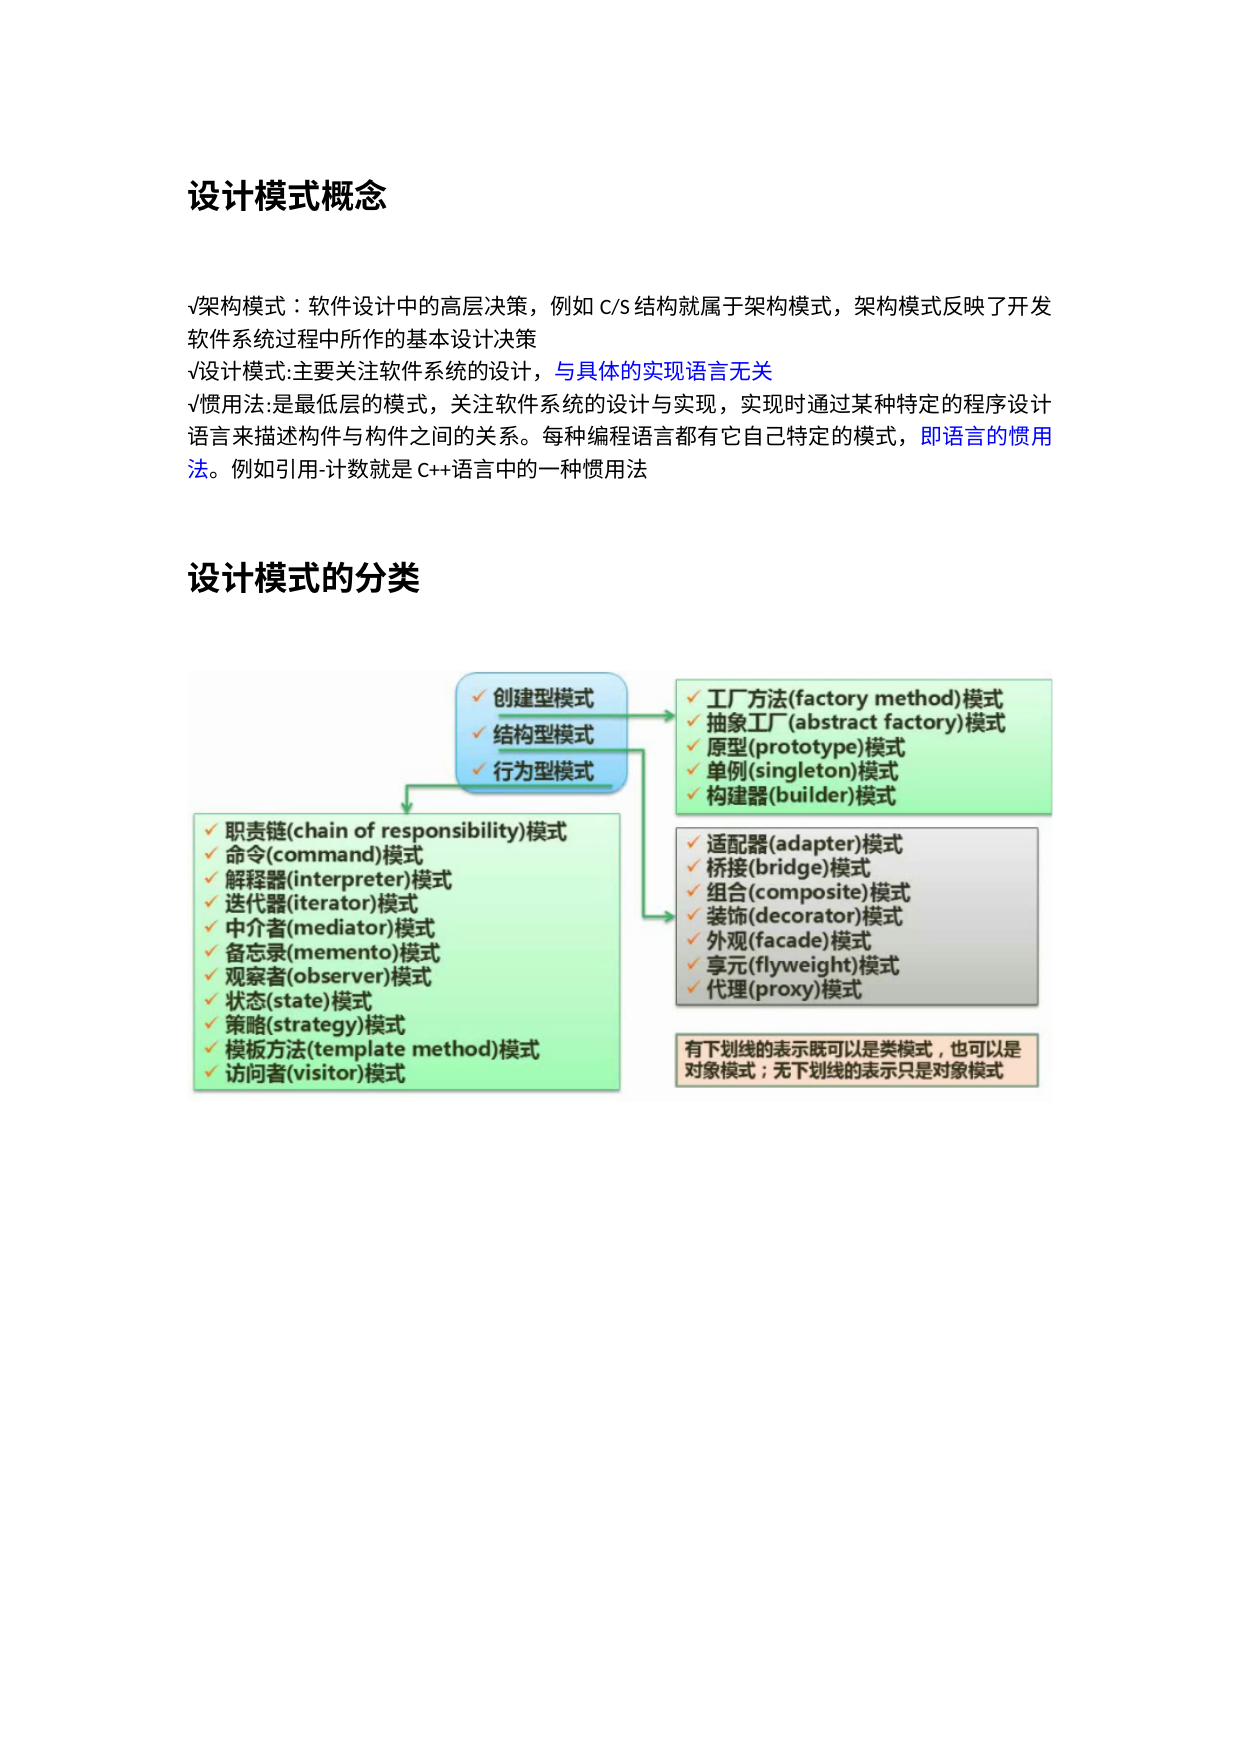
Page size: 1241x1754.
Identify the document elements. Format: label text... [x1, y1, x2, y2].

subtitle 设计模式的分类 [187, 543, 1053, 608]
text √设计模式:主要关注软件系统的设计，与具体的实现语言无关 [187, 354, 1053, 386]
picture [187, 670, 1053, 1102]
text √惯用法:是最低层的模式，关注软件系统的设计与实现，实现时通过某种特定的程序设计语言来描述构件与构件之间的关系。每种编程语言都有它自己特定的模式，即语言的惯用法。例如引用-计数就是C++语言中的一种惯用法 [187, 386, 1053, 484]
text √架构模式∶软件设计中的高层决策，例如C/S结构就属于架构模式，架构模式反映了开发软件系统过程中所作的基本设计决策 [187, 289, 1053, 354]
subtitle 设计模式概念 [187, 162, 1053, 227]
